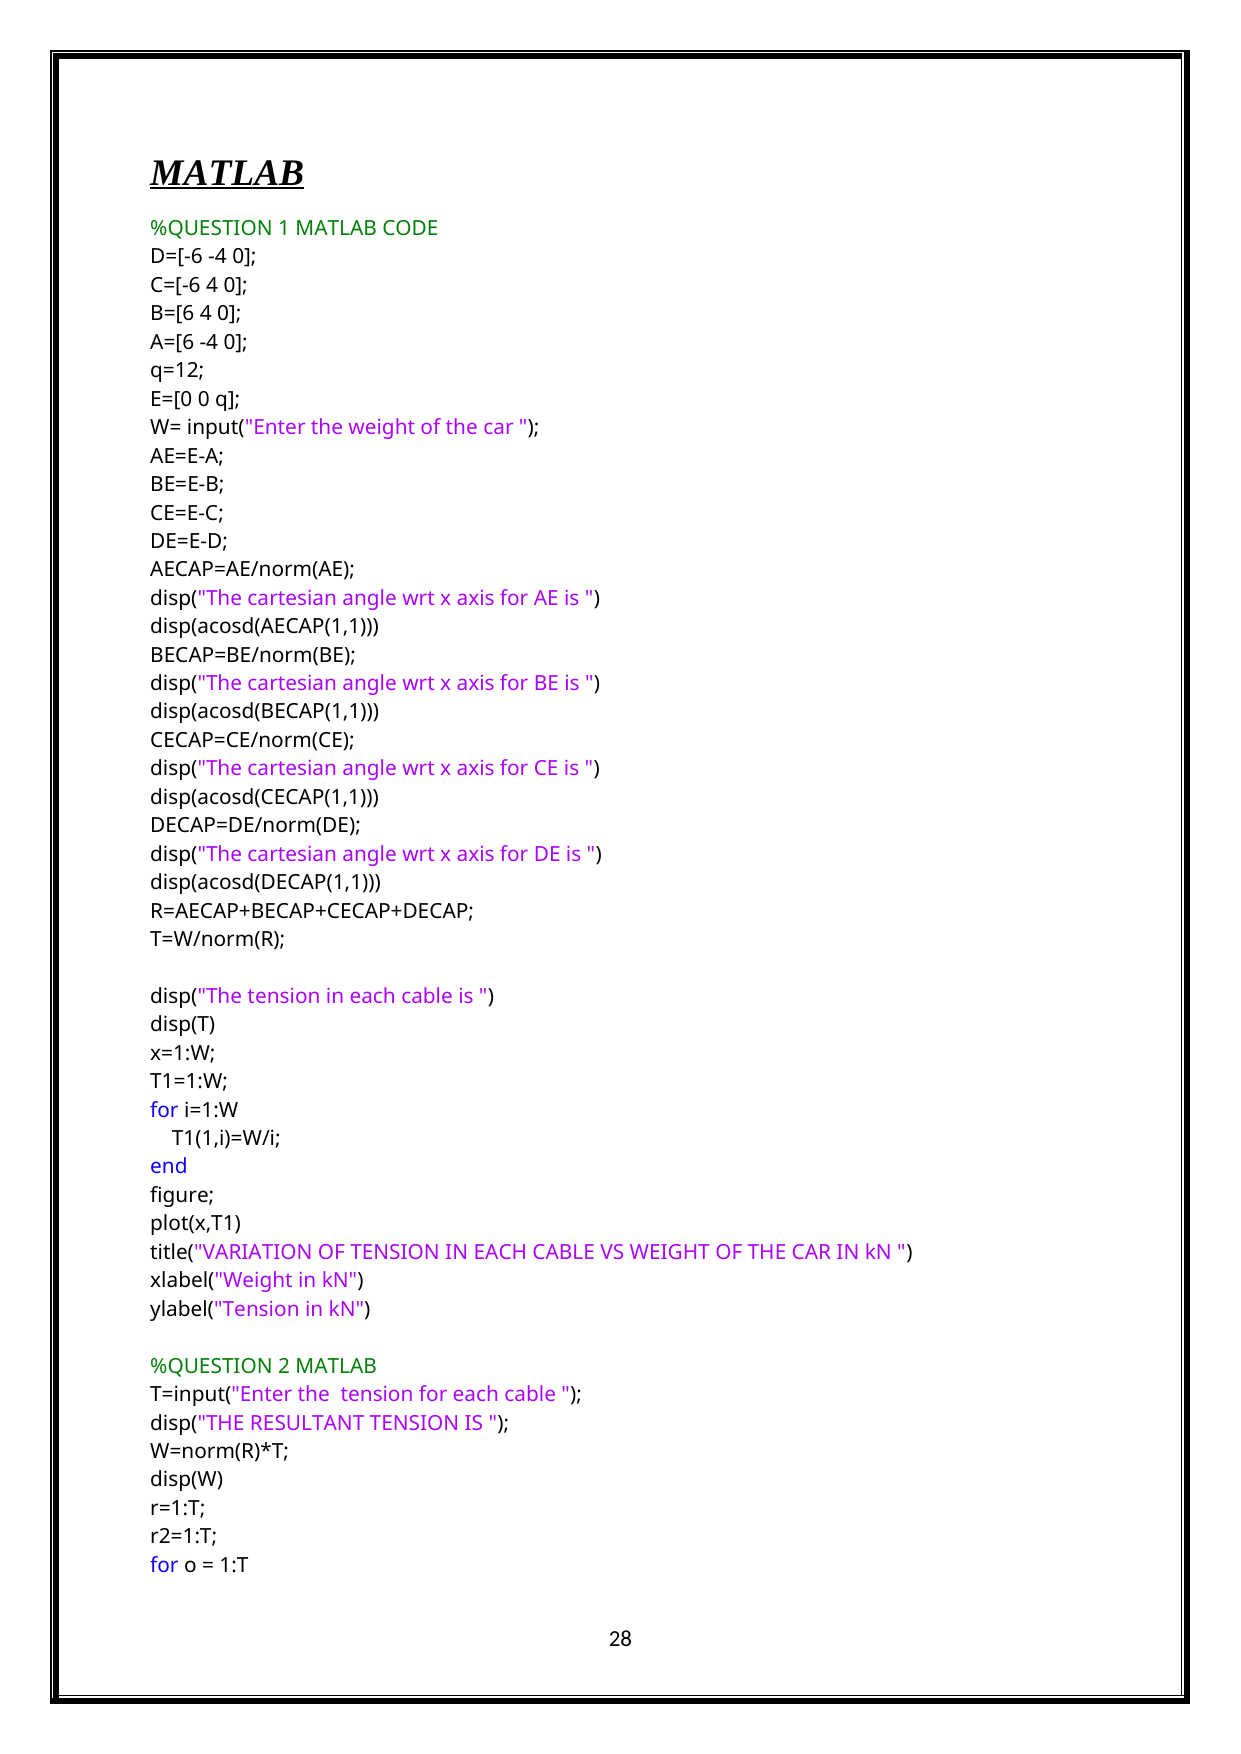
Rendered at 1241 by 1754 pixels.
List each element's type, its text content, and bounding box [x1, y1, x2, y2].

text for o = 1:T [150, 1550, 1090, 1578]
text plot(x,T1) [150, 1208, 1090, 1237]
text disp("THE RESULTANT TENSION IS "); [150, 1408, 1090, 1436]
text T=input("Enter the tension for each cable "); [150, 1379, 1090, 1408]
text q=12; [150, 355, 1090, 384]
text disp(acosd(CECAP(1,1))) [150, 782, 1090, 810]
text disp(acosd(BECAP(1,1))) [150, 697, 1090, 725]
text disp("The cartesian angle wrt x axis for DE is ") [150, 839, 1090, 867]
text DECAP=DE/norm(DE); [150, 810, 1090, 839]
text title("VARIATION OF TENSION IN EACH CABLE VS WEIGHT OF THE CAR IN kN ") [150, 1237, 1090, 1265]
text T1=1:W; [150, 1066, 1090, 1095]
text x=1:W; [150, 1038, 1090, 1066]
text ylabel("Tension in kN") [150, 1294, 1090, 1322]
text r=1:T; [150, 1493, 1090, 1521]
text disp("The cartesian angle wrt x axis for BE is ") [150, 668, 1090, 697]
text CE=E-C; [150, 498, 1090, 526]
text end [150, 1152, 1090, 1180]
text DE=E-D; [150, 526, 1090, 554]
text %QUESTION 2 MATLAB [150, 1351, 1090, 1379]
text for i=1:W [150, 1095, 1090, 1123]
text W= input("Enter the weight of the car "); [150, 412, 1090, 441]
text disp("The cartesian angle wrt x axis for AE is ") [150, 583, 1090, 611]
text disp("The tension in each cable is ") [150, 981, 1090, 1009]
text E=[0 0 q]; [150, 384, 1090, 412]
text W=norm(R)*T; [150, 1436, 1090, 1464]
text T=W/norm(R); [150, 924, 1090, 953]
text %QUESTION 1 MATLAB CODE [150, 213, 1090, 242]
text disp(T) [150, 1009, 1090, 1038]
text BECAP=BE/norm(BE); [150, 640, 1090, 668]
text BE=E-B; [150, 469, 1090, 498]
text disp(acosd(AECAP(1,1))) [150, 611, 1090, 640]
text MATLAB [150, 150, 1090, 193]
text C=[-6 4 0]; [150, 270, 1090, 298]
text R=AECAP+BECAP+CECAP+DECAP; [150, 896, 1090, 924]
text AE=E-A; [150, 441, 1090, 469]
text xlabel("Weight in kN") [150, 1265, 1090, 1294]
text B=[6 4 0]; [150, 298, 1090, 327]
text CECAP=CE/norm(CE); [150, 725, 1090, 753]
text T1(1,i)=W/i; [150, 1123, 1090, 1152]
text disp(acosd(DECAP(1,1))) [150, 867, 1090, 896]
text disp("The cartesian angle wrt x axis for CE is ") [150, 753, 1090, 782]
text disp(W) [150, 1464, 1090, 1493]
text figure; [150, 1180, 1090, 1208]
text A=[6 -4 0]; [150, 327, 1090, 355]
text AECAP=AE/norm(AE); [150, 554, 1090, 583]
text D=[-6 -4 0]; [150, 242, 1090, 270]
text r2=1:T; [150, 1521, 1090, 1550]
